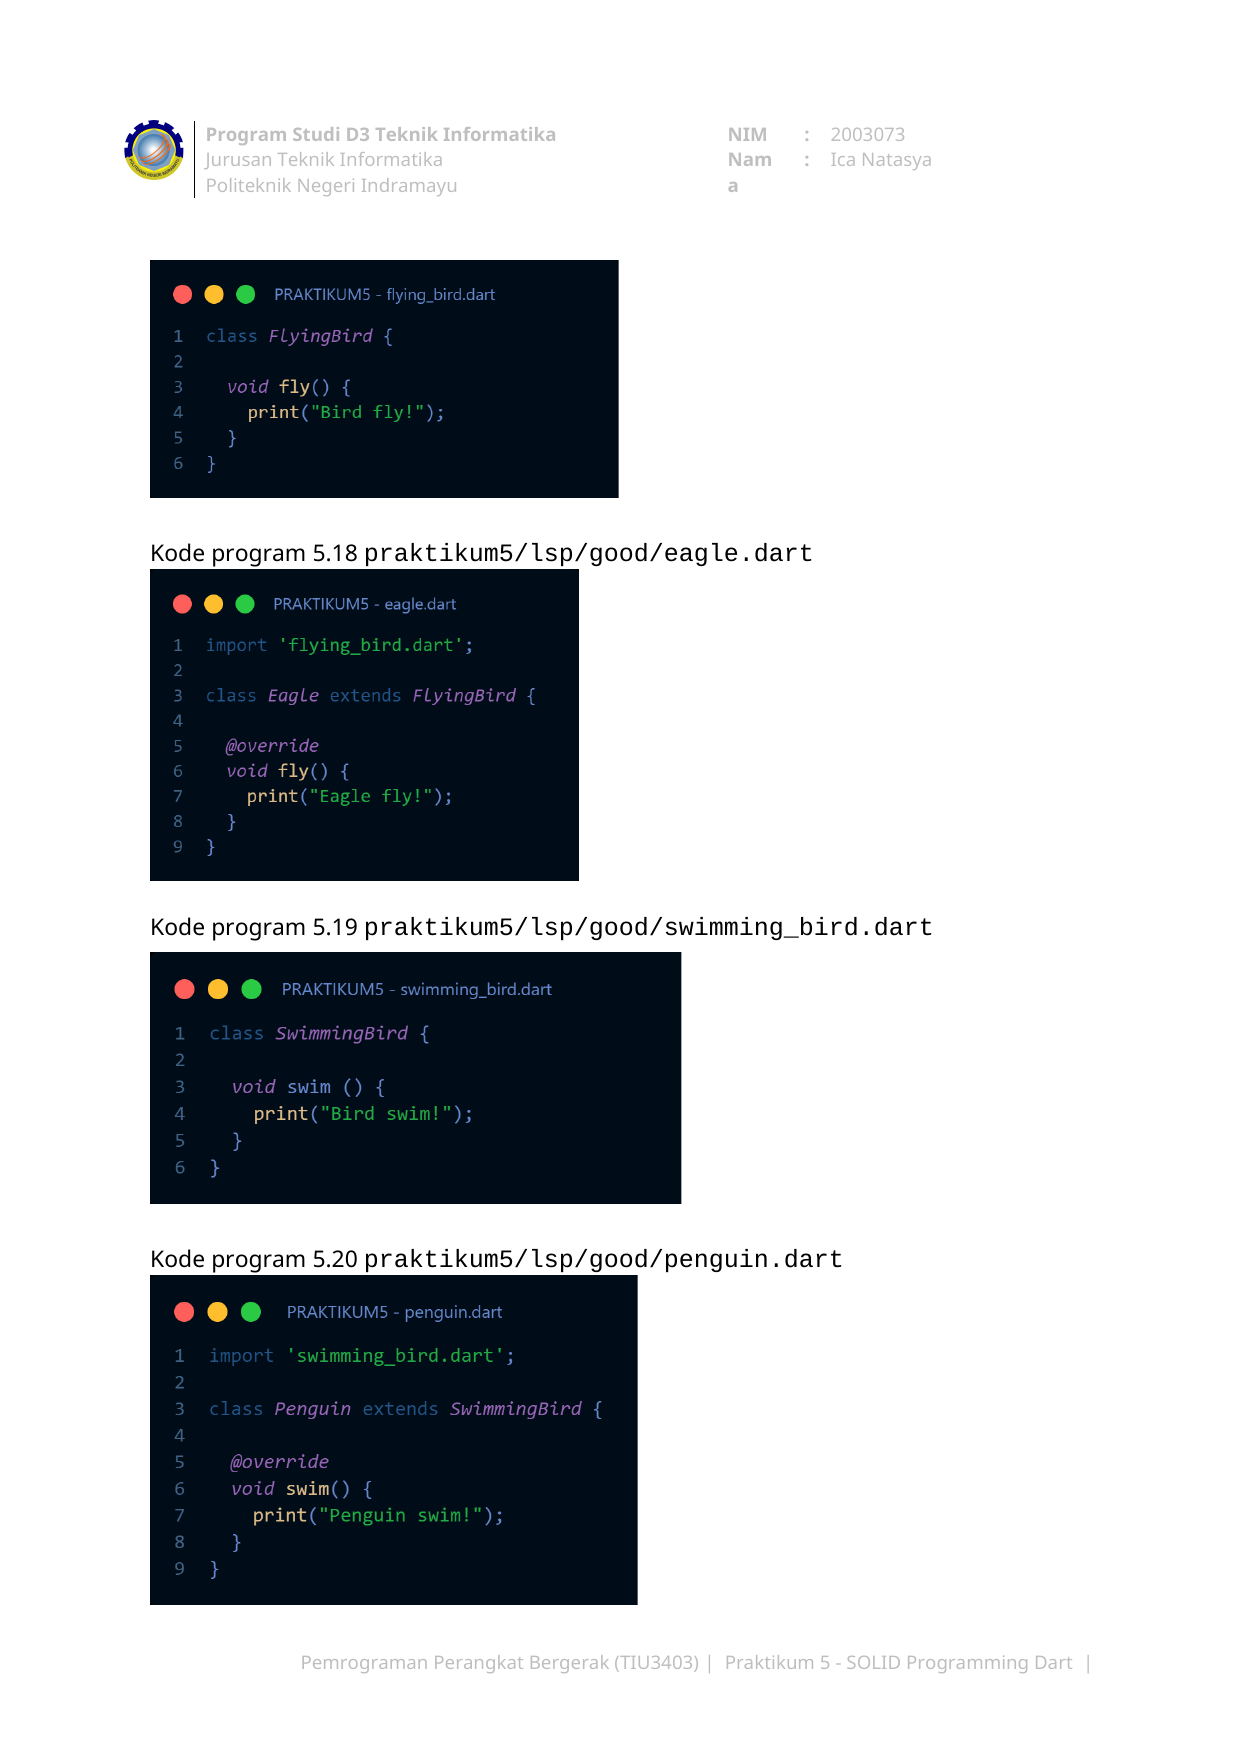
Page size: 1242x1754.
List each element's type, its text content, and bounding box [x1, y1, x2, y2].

picture [150, 1275, 638, 1605]
text Kode program 5.18 praktikum5/lsp/good/eagle.dart [150, 537, 1104, 569]
text Kode program 5.20 praktikum5/lsp/good/penguin.dart [150, 1243, 1104, 1275]
picture [150, 569, 579, 881]
picture [150, 952, 682, 1204]
picture [150, 260, 619, 498]
picture [124, 120, 184, 180]
text Kode program 5.19 praktikum5/lsp/good/swimming_bird.dart [150, 911, 1104, 943]
